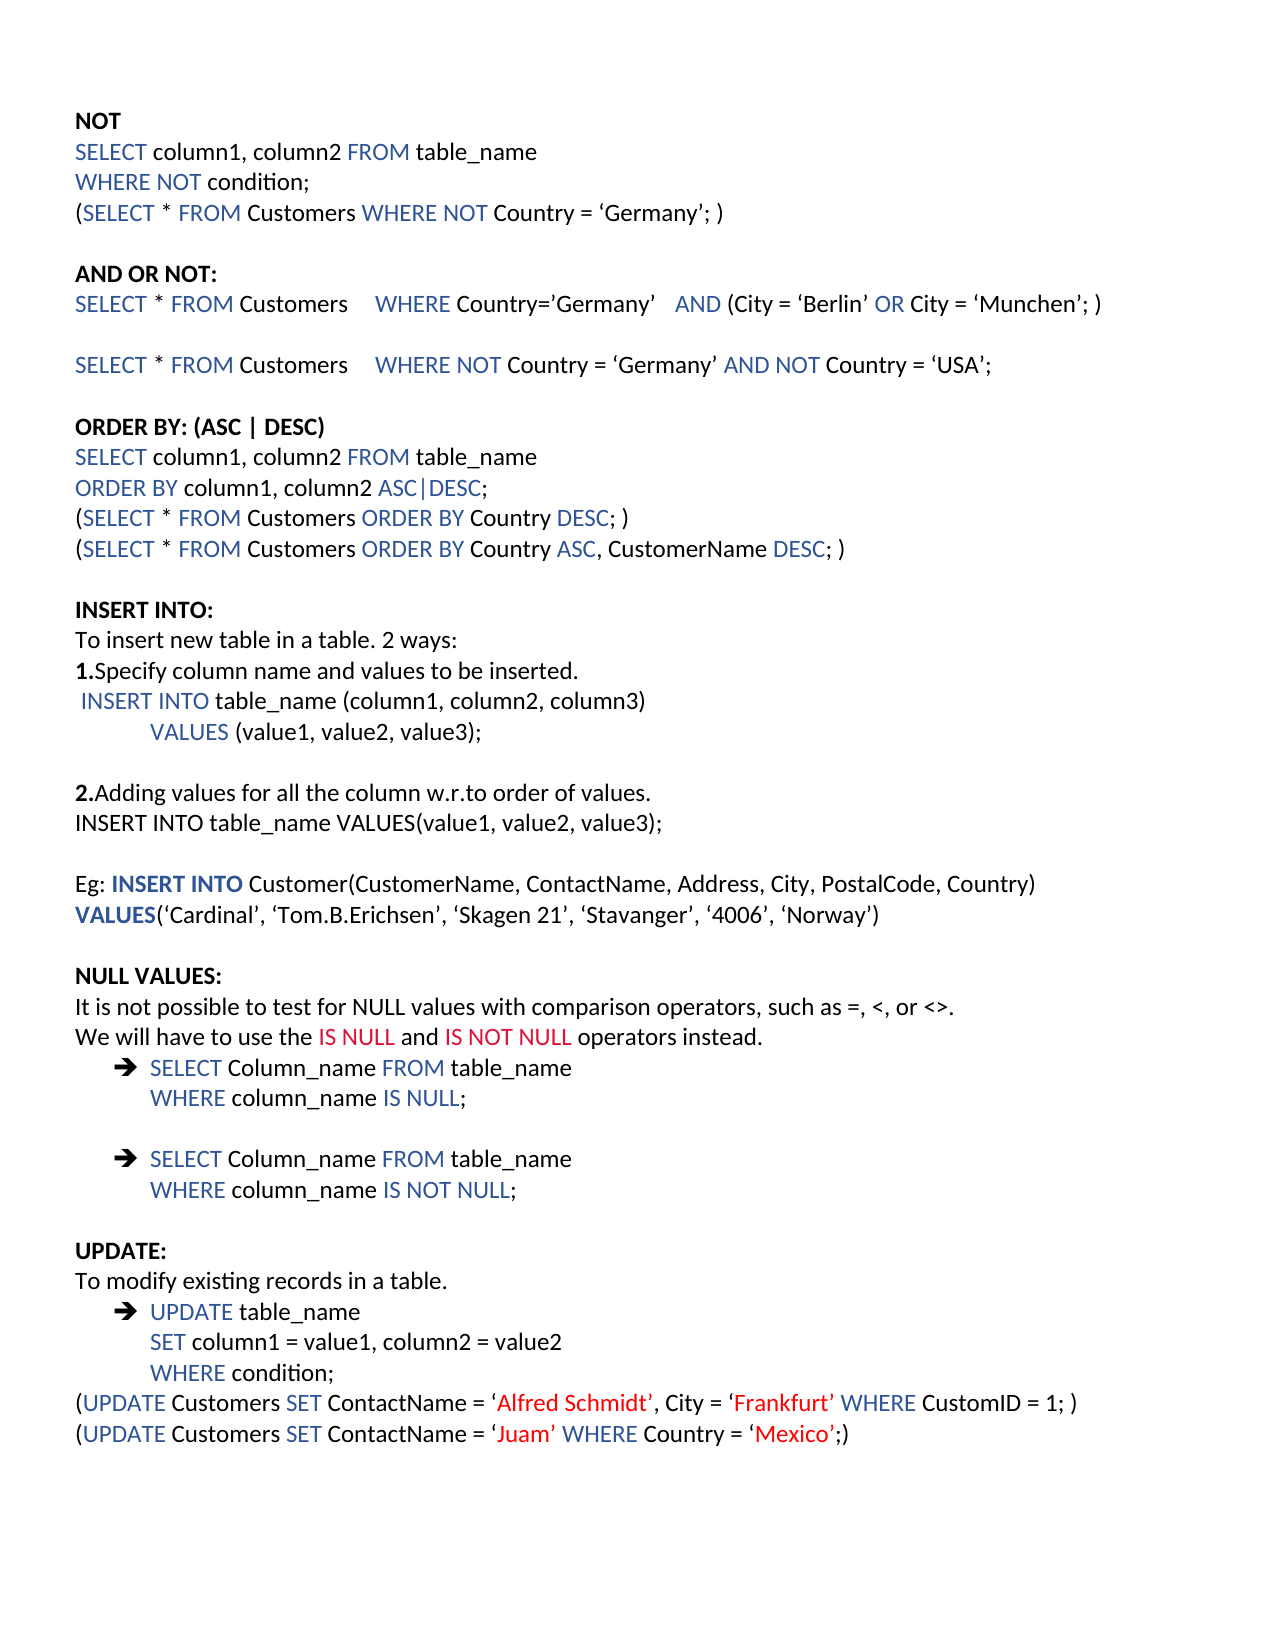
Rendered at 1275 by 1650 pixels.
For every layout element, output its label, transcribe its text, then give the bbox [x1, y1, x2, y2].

text WHERE condition; [75, 1357, 1200, 1387]
text To insert new table in a table. 2 ways: [75, 624, 1200, 655]
text Eg: INSERT INTO Customer(CustomerName, ContactName, Address, City, PostalCode, Country) [75, 868, 1200, 899]
text INSERT INTO: [75, 594, 1200, 624]
text WHERE column_name IS NOT NULL; [150, 1174, 1200, 1204]
text NOT [75, 106, 1200, 136]
text WHERE column_name IS NULL; [150, 1082, 1200, 1113]
text We will have to use the IS NULL and IS NOT NULL operators instead. [75, 1021, 1200, 1052]
text (SELECT * FROM Customers WHERE NOT Country = ‘Germany’; ) [75, 197, 1200, 228]
text (SELECT * FROM Customers ORDER BY Country ASC, CustomerName DESC; ) [75, 533, 1200, 563]
text VALUES(‘Cardinal’, ‘Tom.B.Erichsen’, ‘Skagen 21’, ‘Stavanger’, ‘4006’, ‘Norway’) [75, 899, 1200, 929]
text NULL VALUES: [75, 960, 1200, 991]
text 2.Adding values for all the column w.r.to order of values. [75, 777, 1200, 807]
text (UPDATE Customers SET ContactName = ‘Juam’ WHERE Country = ‘Mexico’;) [75, 1418, 1200, 1448]
list SELECT Column_name FROM table_name [112, 1143, 1200, 1174]
text SET column1 = value1, column2 = value2 [75, 1326, 1200, 1357]
text ORDER BY column1, column2 ASC|DESC; [75, 472, 1200, 502]
text WHERE NOT condition; [75, 167, 1200, 197]
text VALUES (value1, value2, value3); [75, 716, 1200, 746]
text SELECT * FROM Customers WHERE Country=’Germany’ AND (City = ‘Berlin’ OR City = ‘Munchen’; ) [75, 289, 1200, 319]
text AND OR NOT: [75, 258, 1200, 289]
text ORDER BY: (ASC | DESC) [75, 411, 1200, 441]
text UPDATE: [75, 1235, 1200, 1265]
text SELECT column1, column2 FROM table_name [75, 136, 1200, 167]
text SELECT * FROM Customers WHERE NOT Country = ‘Germany’ AND NOT Country = ‘USA’; [75, 350, 1200, 380]
list SELECT Column_name FROM table_name [112, 1052, 1200, 1082]
text 1.Specify column name and values to be inserted. [75, 655, 1200, 685]
text To modify existing records in a table. [75, 1265, 1200, 1296]
text (UPDATE Customers SET ContactName = ‘Alfred Schmidt’, City = ‘Frankfurt’ WHERE CustomID = 1; ) [75, 1387, 1200, 1418]
list UPDATE table_name [112, 1296, 1200, 1326]
text INSERT INTO table_name VALUES(value1, value2, value3); [75, 807, 1200, 838]
text (SELECT * FROM Customers ORDER BY Country DESC; ) [75, 502, 1200, 533]
text SELECT column1, column2 FROM table_name [75, 441, 1200, 472]
text It is not possible to test for NULL values with comparison operators, such as =, <, or <>. [75, 991, 1200, 1021]
text INSERT INTO table_name (column1, column2, column3) [75, 685, 1200, 716]
